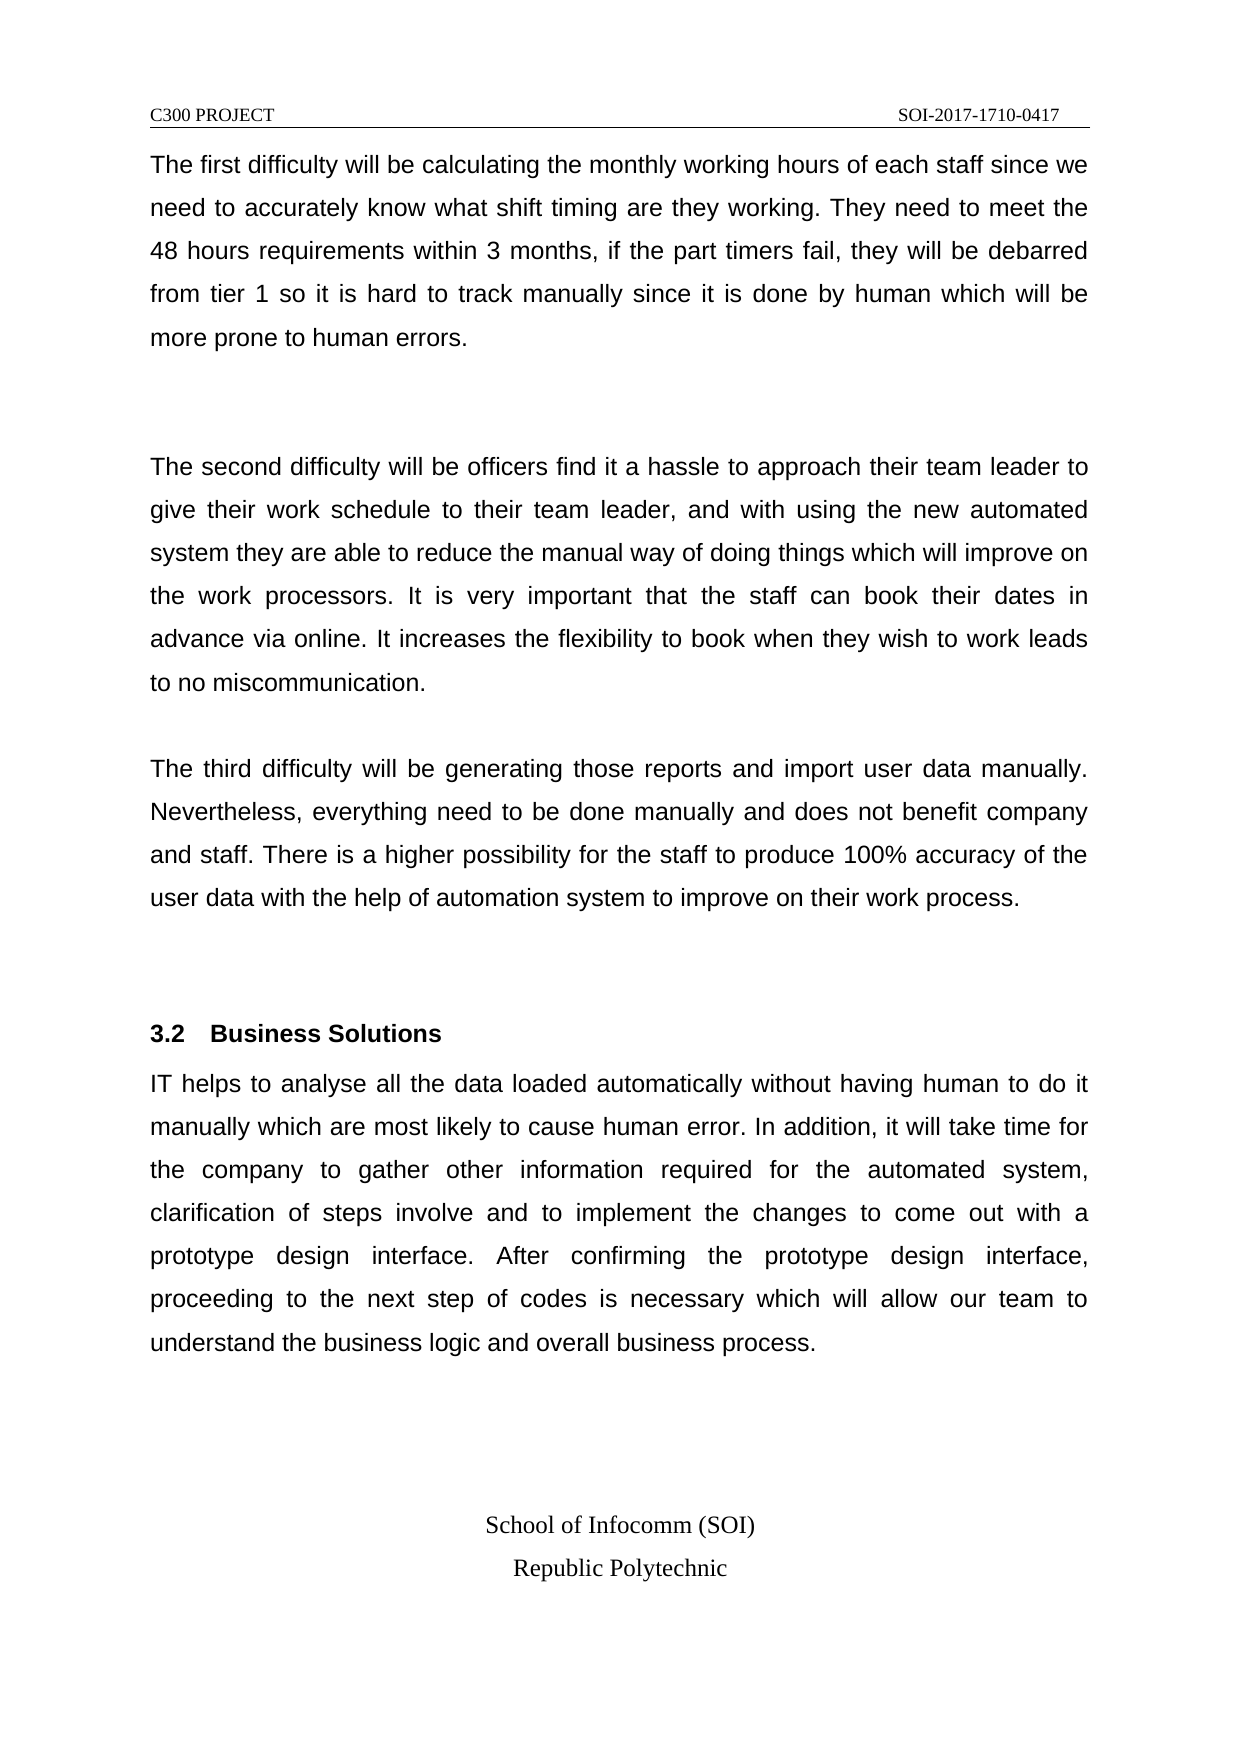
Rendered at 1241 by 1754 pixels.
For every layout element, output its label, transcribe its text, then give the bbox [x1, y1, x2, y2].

text The second difficulty will be officers find it a hassle to approach their team leader to give their work schedule to their team leader, and with using the new automated system they are able to reduce the manual way of doing things which will improve on the work processors. It is very important that the staff can book their dates in advance via online. It increases the flexibility to book when they wish to work leads to no miscommunication. [150, 452, 1090, 696]
text The third difficulty will be generating those reports and import user data manually. Nevertheless, everything need to be done manually and does not benefit company and staff. There is a higher possibility for the staff to produce 100% accuracy of the user data with the help of automation system to improve on their work process. [150, 754, 1090, 912]
subtitle Business Solutions [150, 1019, 1090, 1048]
text IT helps to analyse all the data loaded automatically without having human to do it manually which are most likely to cause human error. In addition, it will take time for the company to gather other information required for the automated system, clarification of steps involve and to implement the changes to come out with a prototype design interface. After confirming the prototype design interface, proceeding to the next step of codes is necessary which will allow our team to understand the business logic and overall business process. [150, 1069, 1090, 1356]
text The first difficulty will be calculating the monthly working hours of each staff since we need to accurately know what shift timing are they working. They need to meet the 48 hours requirements within 3 months, if the part timers fail, they will be debarred from tier 1 so it is hard to track manually since it is done by human which will be more prone to human errors. [150, 150, 1090, 351]
